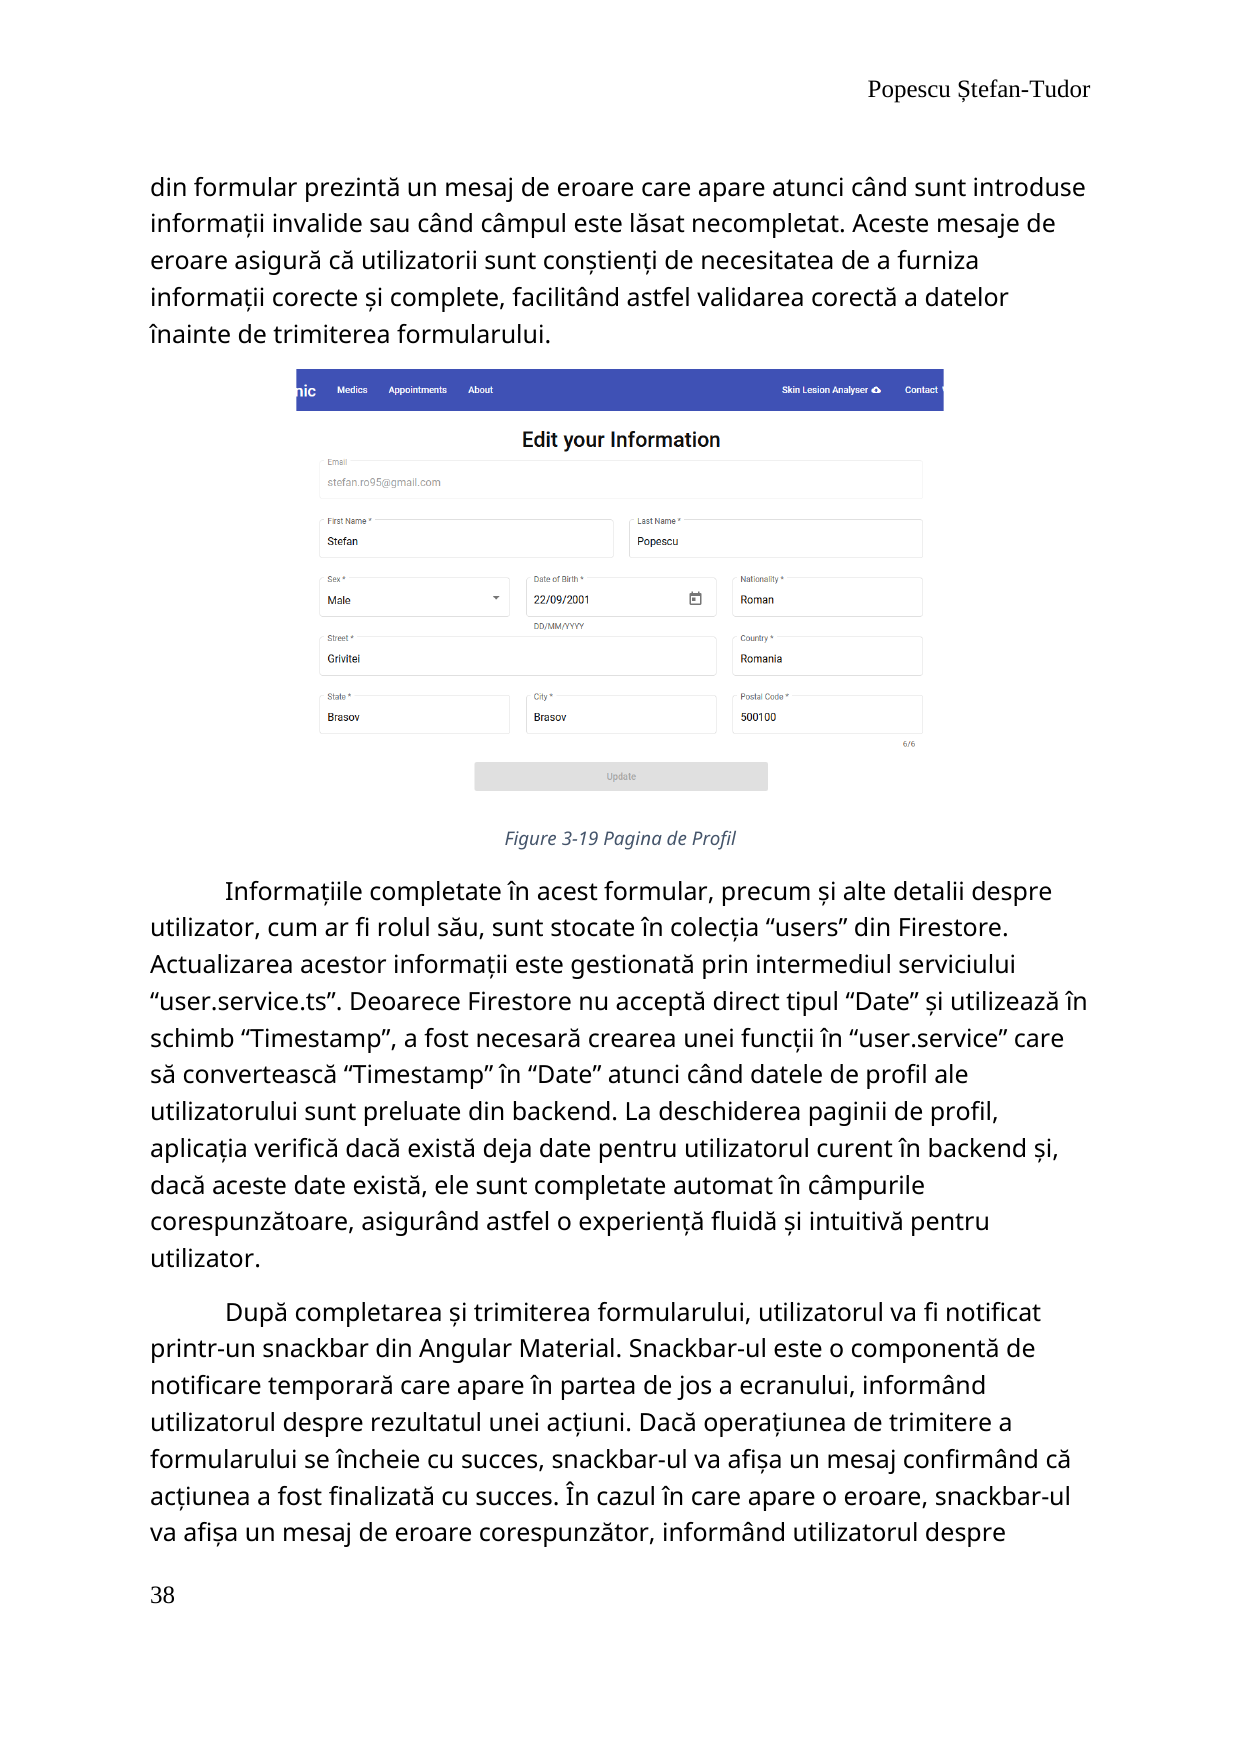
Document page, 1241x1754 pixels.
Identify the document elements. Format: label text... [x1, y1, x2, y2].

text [150, 1294, 1090, 1549]
picture [296, 369, 944, 806]
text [150, 169, 1090, 350]
text Informațiile completate în acest formular, precum și alte detalii despre utilizator, cum ar fi rolul său, sunt stocate în colecția “users” din Firestore. Actualizarea acestor informații este gestionată prin intermediul serviciului “user.service.ts”. Deoarece Firestore nu acceptă direct tipul “Date” și utilizează în schimb “Timestamp”, a fost necesară crearea unei funcții în “user.service” care să convertească “Timestamp” în “Date” atunci când datele de profil ale utilizatorului sunt preluate din backend. La deschiderea paginii de profil, aplicația verifică dacă există deja date pentru utilizatorul curent în backend și, dacă aceste date există, ele sunt completate automat în câmpurile corespunzătoare, asigurând astfel o experiență fluidă și intuitivă pentru utilizator. [150, 873, 1090, 1275]
